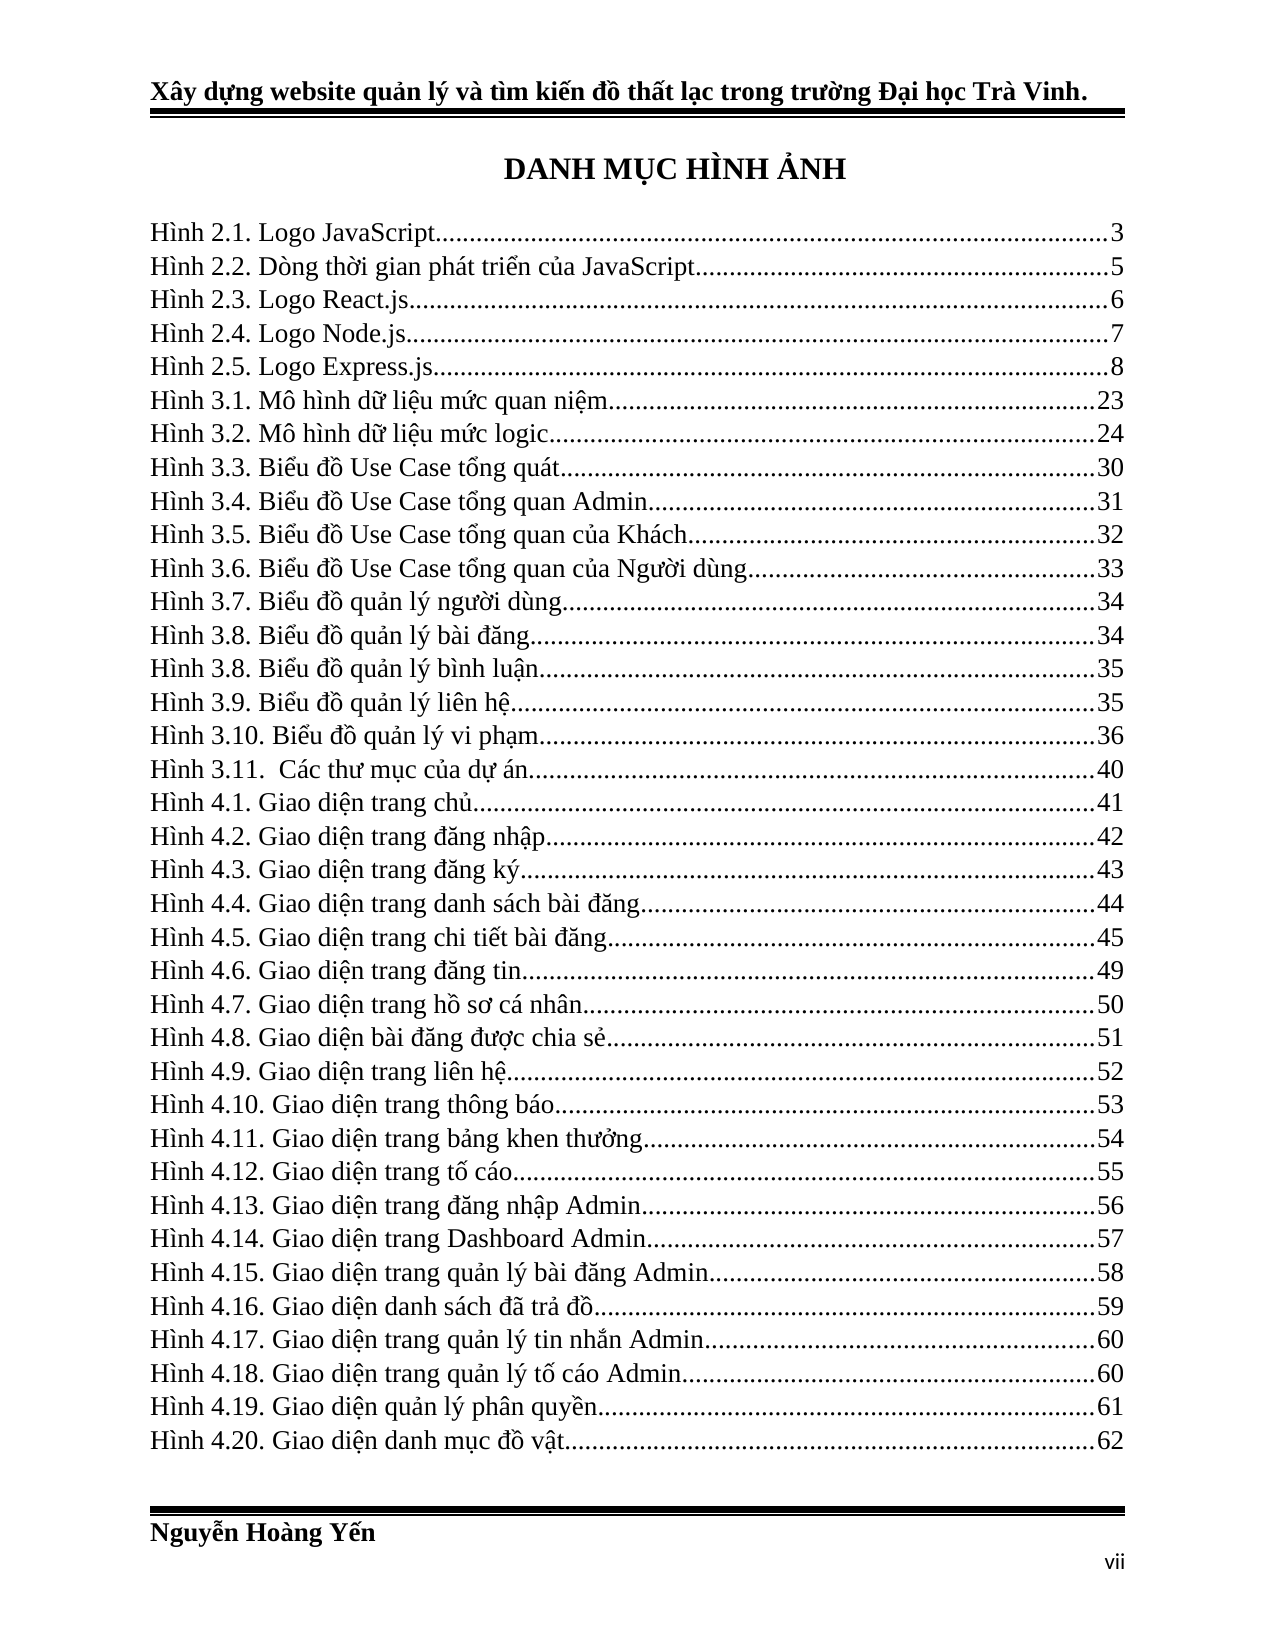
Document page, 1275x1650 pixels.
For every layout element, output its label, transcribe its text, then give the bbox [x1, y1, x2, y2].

text Hình 4.17. Giao diện trang quản lý tin nhắn Admin 60 [150, 1323, 1125, 1354]
text Hình 4.16. Giao diện danh sách đã trả đồ 59 [150, 1290, 1125, 1321]
text Hình 2.5. Logo Express.js 8 [150, 351, 1125, 382]
text Hình 4.7. Giao diện trang hồ sơ cá nhân 50 [150, 988, 1125, 1019]
text Hình 2.3. Logo React.js 6 [150, 283, 1125, 314]
text Hình 3.3. Biểu đồ Use Case tổng quát 30 [150, 451, 1125, 482]
text Hình 3.2. Mô hình dữ liệu mức logic 24 [150, 418, 1125, 449]
text Hình 4.3. Giao diện trang đăng ký 43 [150, 854, 1125, 885]
text Hình 4.18. Giao diện trang quản lý tố cáo Admin 60 [150, 1357, 1125, 1388]
text Hình 3.6. Biểu đồ Use Case tổng quan của Người dùng 33 [150, 552, 1125, 583]
text Hình 2.2. Dòng thời gian phát triển của JavaScript 5 [150, 250, 1125, 281]
text Hình 4.9. Giao diện trang liên hệ 52 [150, 1055, 1125, 1086]
text Hình 4.10. Giao diện trang thông báo 53 [150, 1088, 1125, 1119]
text Hình 4.14. Giao diện trang Dashboard Admin 57 [150, 1223, 1125, 1254]
text Hình 3.10. Biểu đồ quản lý vi phạm 36 [150, 719, 1125, 751]
text Hình 4.13. Giao diện trang đăng nhập Admin 56 [150, 1189, 1125, 1220]
text Hình 3.1. Mô hình dữ liệu mức quan niệm 23 [150, 384, 1125, 415]
text Hình 4.12. Giao diện trang tố cáo 55 [150, 1156, 1125, 1187]
text Hình 2.4. Logo Node.js 7 [150, 317, 1125, 348]
text Hình 4.2. Giao diện trang đăng nhập 42 [150, 820, 1125, 851]
text Hình 3.8. Biểu đồ quản lý bình luận 35 [150, 652, 1125, 683]
text Hình 3.7. Biểu đồ quản lý người dùng 34 [150, 585, 1125, 616]
text Hình 4.20. Giao diện danh mục đồ vật 62 [150, 1424, 1125, 1455]
text Hình 3.4. Biểu đồ Use Case tổng quan Admin 31 [150, 485, 1125, 516]
text Hình 4.19. Giao diện quản lý phân quyền 61 [150, 1390, 1125, 1421]
text Hình 4.15. Giao diện trang quản lý bài đăng Admin 58 [150, 1256, 1125, 1287]
text Hình 3.11. Các thư mục của dự án. 40 [150, 753, 1125, 784]
text Hình 4.5. Giao diện trang chi tiết bài đăng 45 [150, 921, 1125, 952]
text Hình 4.11. Giao diện trang bảng khen thưởng 54 [150, 1122, 1125, 1153]
text Hình 3.9. Biểu đồ quản lý liên hệ 35 [150, 686, 1125, 717]
text Hình 4.1. Giao diện trang chủ 41 [150, 787, 1125, 818]
text Hình 4.8. Giao diện bài đăng được chia sẻ 51 [150, 1021, 1125, 1052]
text Hình 3.5. Biểu đồ Use Case tổng quan của Khách 32 [150, 518, 1125, 549]
text Hình 3.8. Biểu đồ quản lý bài đăng 34 [150, 619, 1125, 650]
text Hình 2.1. Logo JavaScript 3 [150, 216, 1125, 247]
text Hình 4.6. Giao diện trang đăng tin 49 [150, 954, 1125, 985]
text Hình 4.4. Giao diện trang danh sách bài đăng 44 [150, 887, 1125, 918]
text DANH MỤC HÌNH ẢNH [150, 150, 1125, 186]
